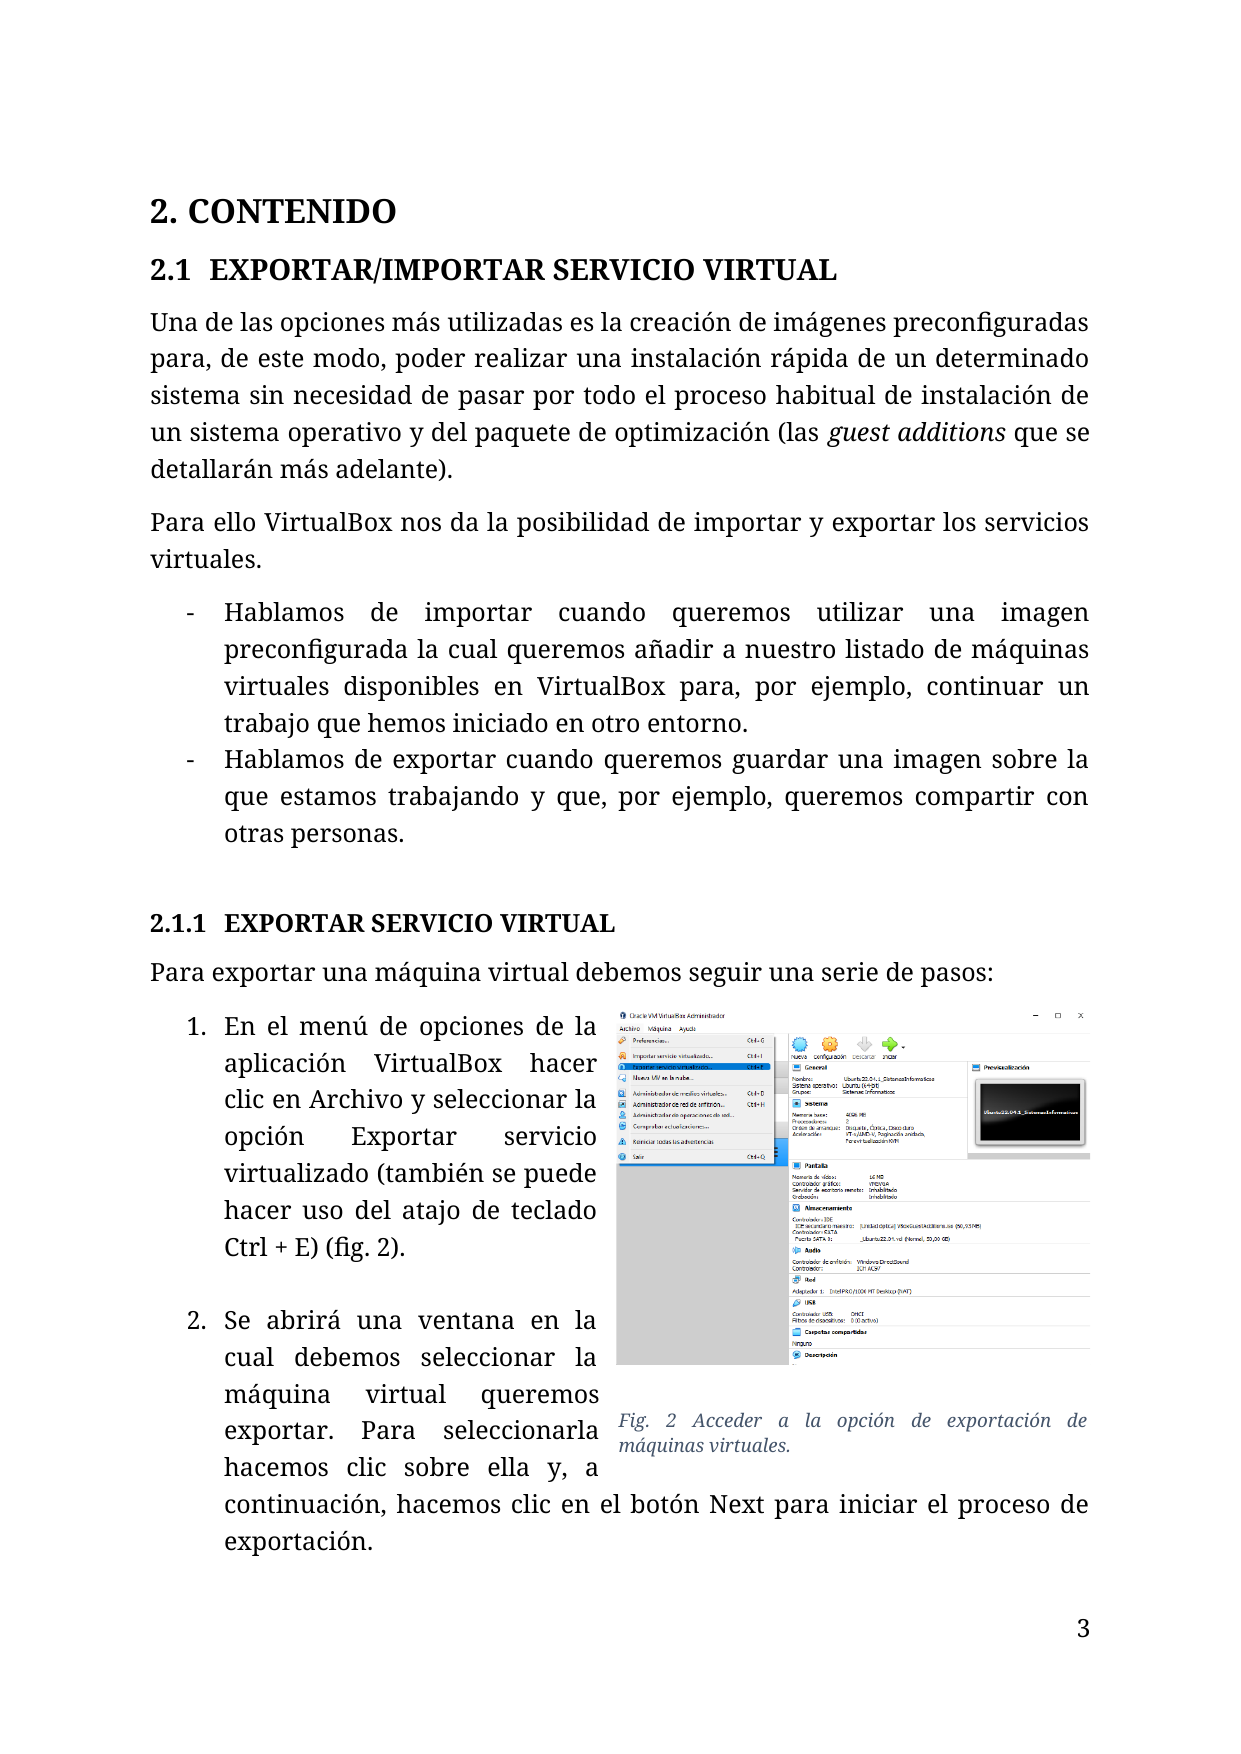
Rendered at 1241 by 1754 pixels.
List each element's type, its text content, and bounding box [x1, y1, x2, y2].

list Hablamos de importar cuando queremos utilizar una imagen preconfigurada la cual queremos añadir a nuestro listado de máquinas virtuales disponibles en VirtualBox para, por ejemplo, continuar un trabajo que hemos iniciado en otro entorno. [186, 595, 1090, 739]
subtitle EXPORTAR/IMPORTAR SERVICIO VIRTUAL [150, 249, 1090, 289]
list Se abrirá una ventana en la cual debemos seleccionar la máquina virtual queremos exportar. Para seleccionarla hacemos clic sobre ella y, a continuación, hacemos clic en el botón Next para iniciar el proceso de exportación. [186, 1303, 1090, 1557]
subtitle EXPORTAR SERVICIO VIRTUAL [150, 906, 1090, 940]
list Hablamos de exportar cuando queremos guardar una imagen sobre la que estamos trabajando y que, por ejemplo, queremos compartir con otras personas. [186, 742, 1090, 850]
subtitle CONTENIDO [150, 187, 1090, 233]
text Para ello VirtualBox nos da la posibilidad de importar y exportar los servicios virtuales. [150, 505, 1090, 576]
list En el menú de opciones de la aplicación VirtualBox hacer clic en Archivo y seleccionar la opción Exportar servicio virtualizado (también se puede hacer uso del atajo de teclado Ctrl + E) (fig. 2). [186, 1008, 1090, 1263]
picture [616, 1010, 1091, 1365]
text Para exportar una máquina virtual debemos seguir una serie de pasos: [150, 955, 1090, 989]
text Una de las opciones más utilizadas es la creación de imágenes preconfiguradas para, de este modo, poder realizar una instalación rápida de un determinado sistema sin necesidad de pasar por todo el proceso habitual de instalación de un sistema operativo y del paquete de optimización (las guest additions que se detallarán más adelante). [150, 304, 1090, 485]
